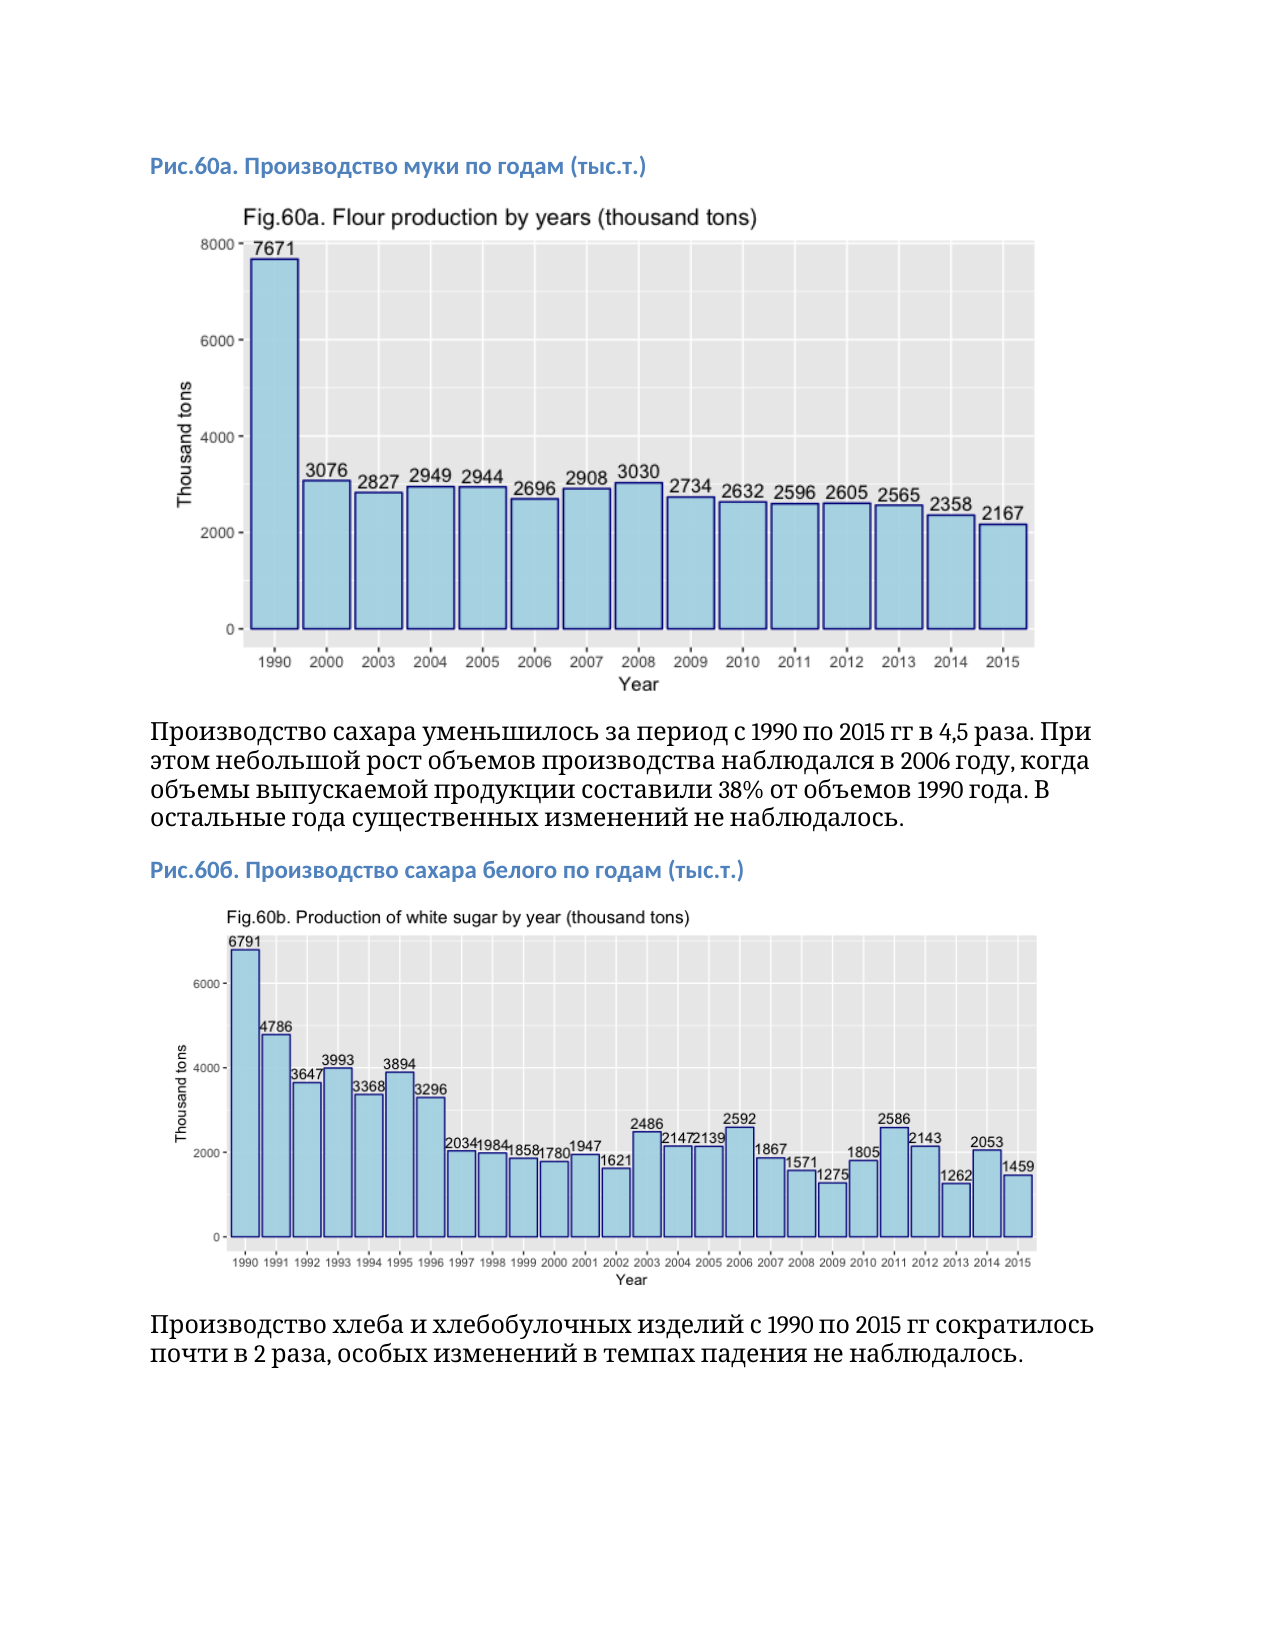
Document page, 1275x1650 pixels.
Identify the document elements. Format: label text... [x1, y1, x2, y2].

subtitle Рис.60а. Производство муки по годам (тыс.т.) [150, 150, 1125, 181]
subtitle Рис.60б. Производство сахара белого по годам (тыс.т.) [150, 854, 1125, 884]
text Производство сахара уменьшилось за период с 1990 по 2015 гг в 4,5 раза. При этом небольшой рост объемов производства наблюдался в 2006 году, когда объемы выпускаемой продукции составили 38% от объемов 1990 года. В остальные года существенных изменений не наблюдалось. [150, 718, 1125, 833]
picture [168, 903, 1044, 1292]
text Производство хлеба и хлебобулочных изделий с 1990 по 2015 гг сократилось почти в 2 раза, особых изменений в темпах падения не наблюдалось. [150, 1311, 1125, 1368]
picture [168, 199, 1044, 700]
